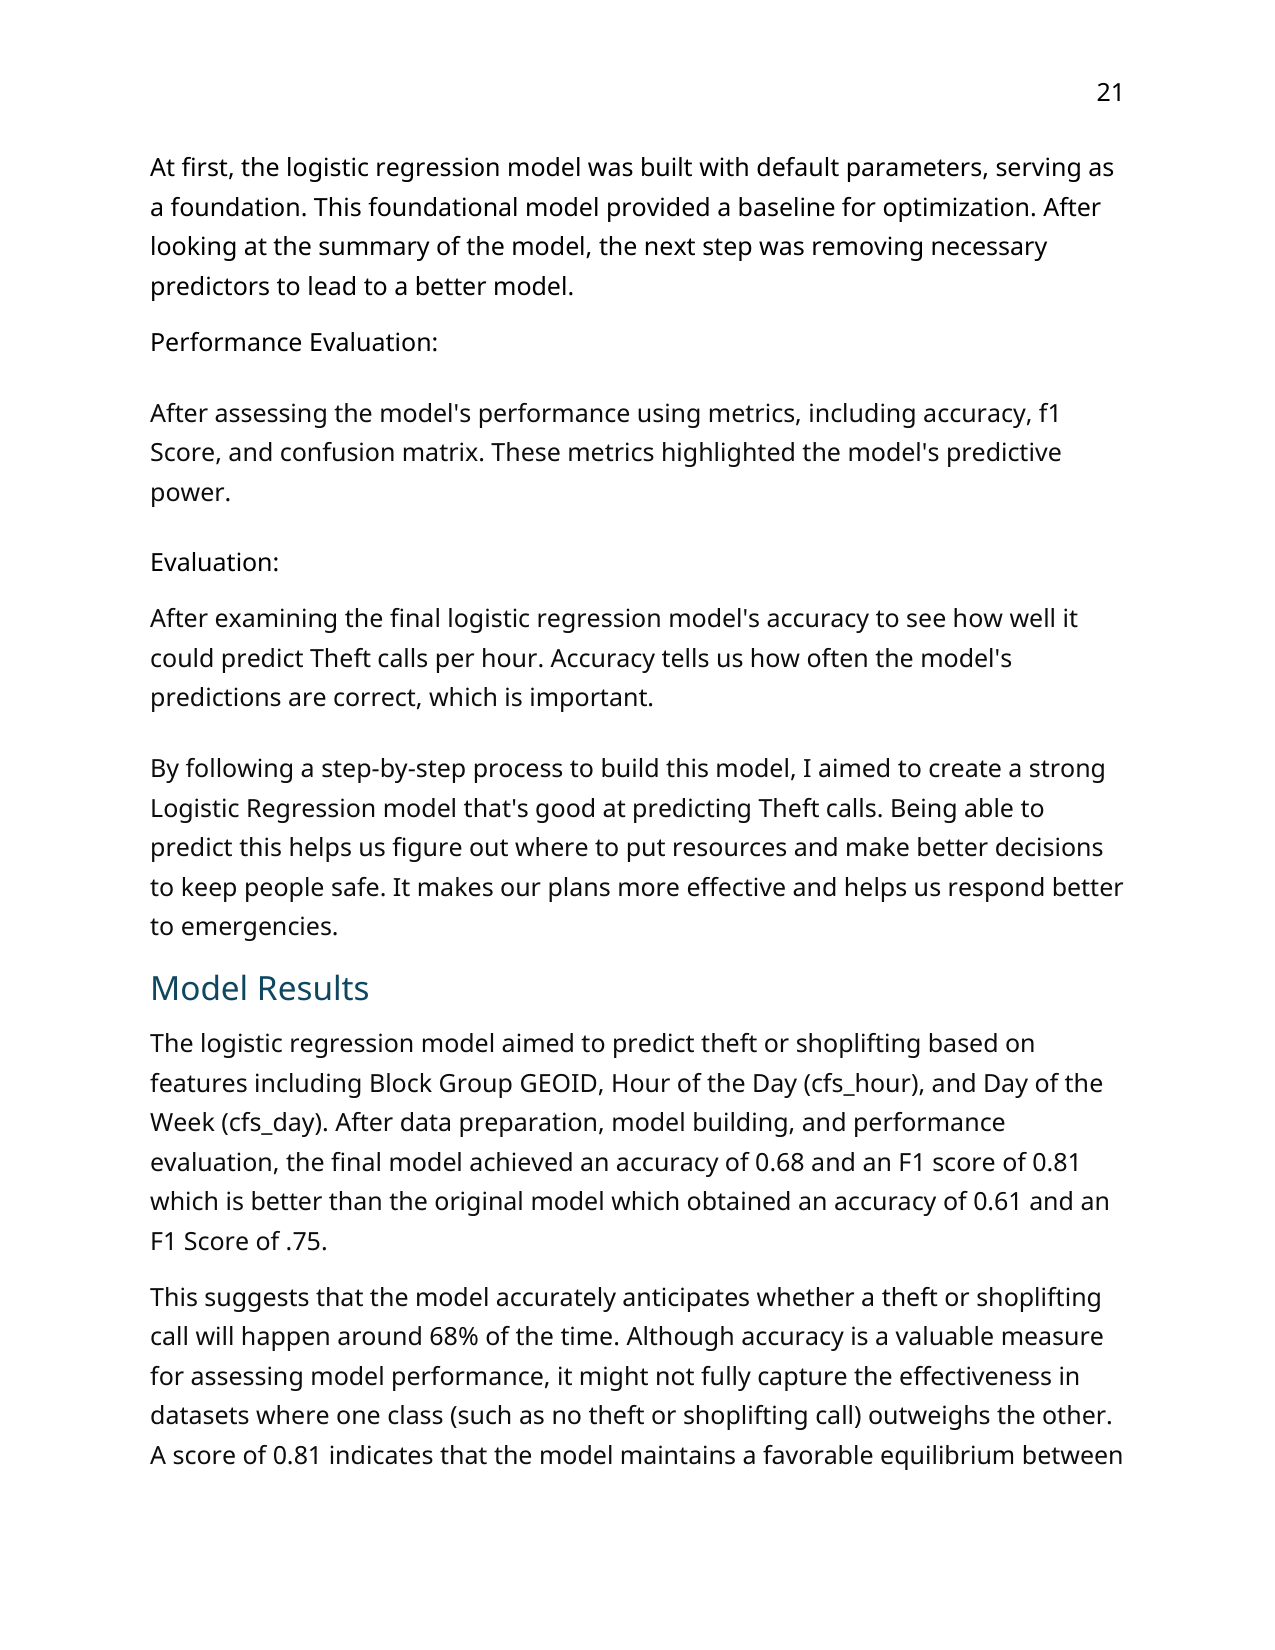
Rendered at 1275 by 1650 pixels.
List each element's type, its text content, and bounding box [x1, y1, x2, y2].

text Evaluation: [150, 545, 1125, 579]
text By following a step-by-step process to build this model, I aimed to create a strong Logistic Regression model that's good at predicting Theft calls. Being able to predict this helps us figure out where to put resources and make better decisions to keep people safe. It makes our plans more effective and helps us respond better to emergencies. [150, 751, 1125, 943]
text After examining the final logistic regression model's accuracy to see how well it could predict Theft calls per hour. Accuracy tells us how often the model's predictions are correct, which is important. [150, 601, 1125, 714]
text At first, the logistic regression model was built with default parameters, serving as a foundation. This foundational model provided a baseline for optimization. After looking at the summary of the model, the next step was removing necessary predictors to lead to a better model. [150, 150, 1125, 302]
text Performance Evaluation: [150, 324, 1125, 359]
text The logistic regression model aimed to predict theft or shoplifting based on features including Block Group GEOID, Hour of the Day (cfs_hour), and Day of the Week (cfs_day). After data preparation, model building, and performance evaluation, the final model achieved an accuracy of 0.68 and an F1 score of 0.81 which is better than the original model which obtained an accuracy of 0.61 and an F1 Score of .75. [150, 1026, 1125, 1257]
subtitle Model Results [150, 965, 1125, 1010]
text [150, 1279, 1125, 1471]
text After assessing the model's performance using metrics, including accuracy, f1 Score, and confusion matrix. These metrics highlighted the model's predictive power. [150, 395, 1125, 508]
